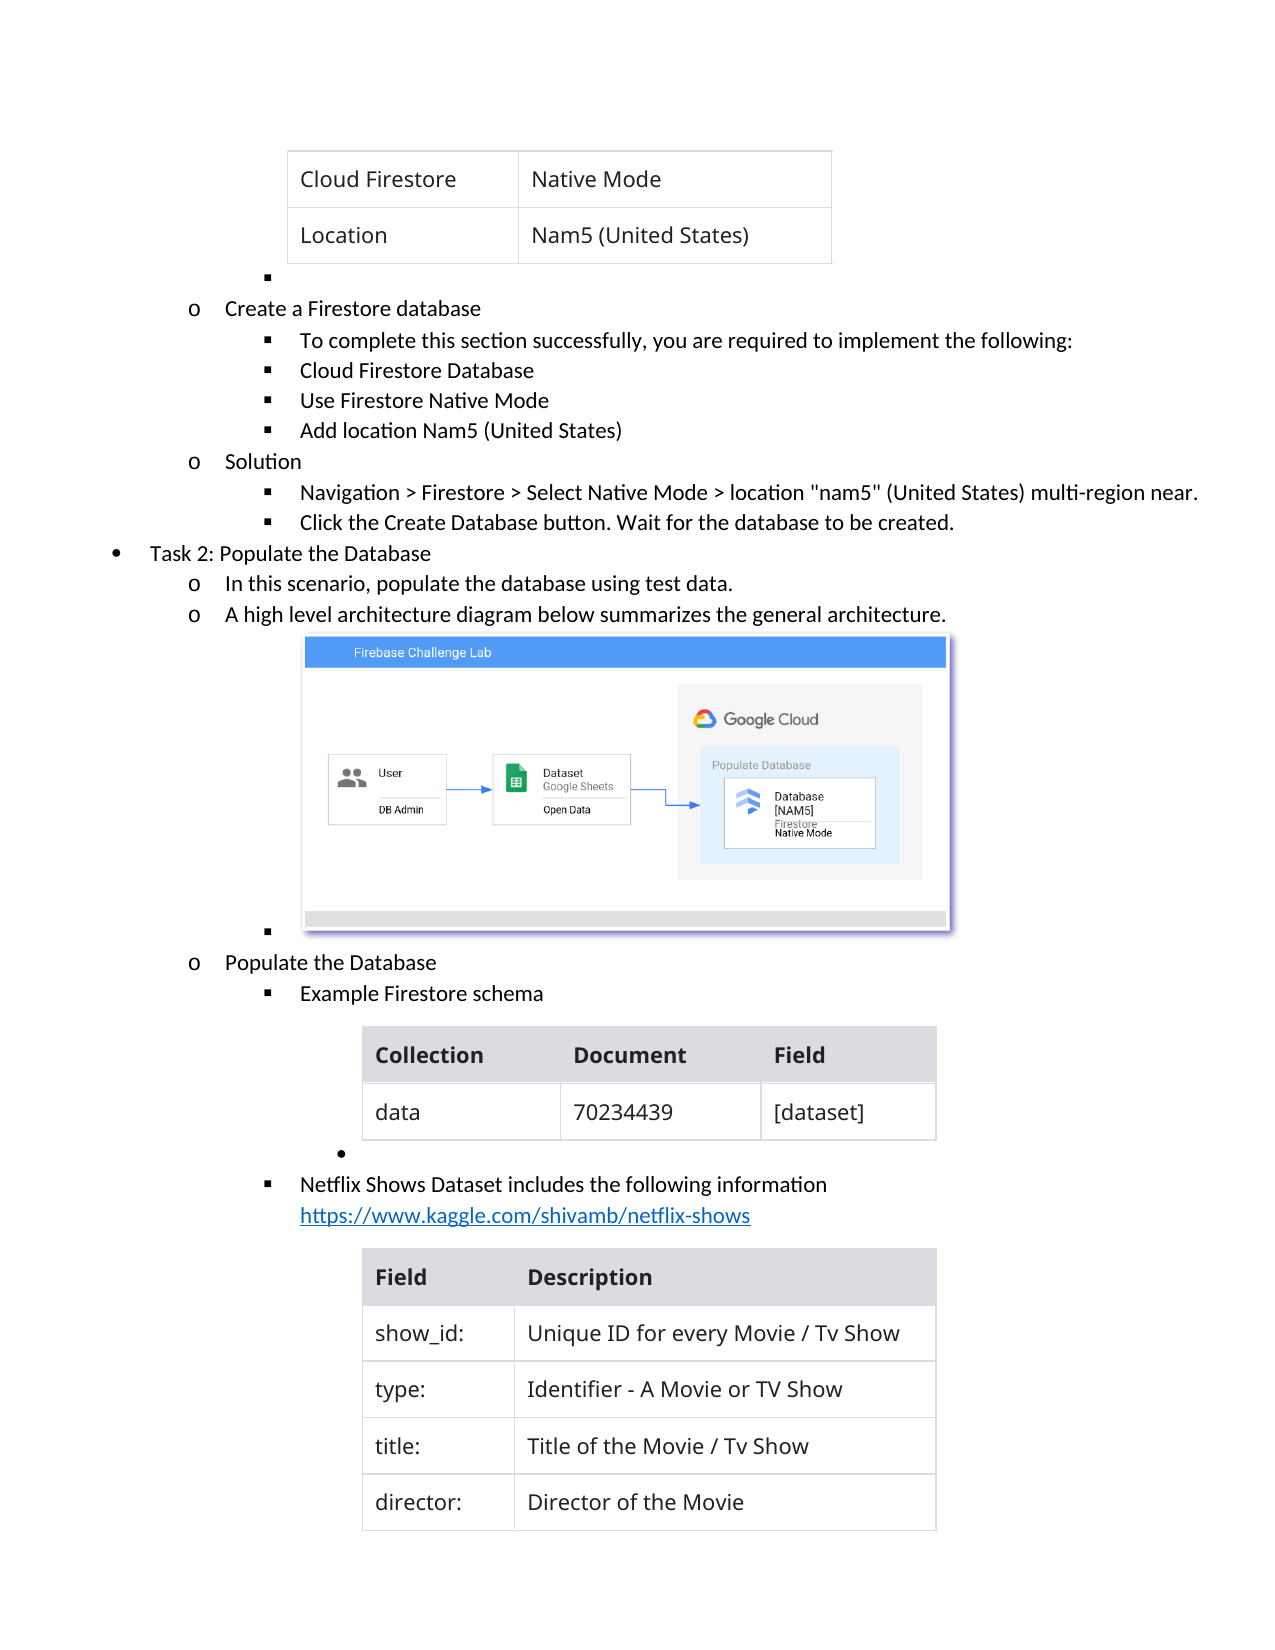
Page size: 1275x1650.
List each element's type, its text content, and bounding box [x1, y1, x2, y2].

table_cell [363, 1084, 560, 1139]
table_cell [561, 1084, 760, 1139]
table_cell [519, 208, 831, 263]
list Navigation > Firestore > Select Native Mode > location "nam5" (United States) multi-region near. [262, 478, 1209, 506]
list A high level architecture diagram below summarizes the general architecture. [187, 600, 1209, 629]
list Click the Create Database button. Wait for the database to be created. [262, 508, 1209, 536]
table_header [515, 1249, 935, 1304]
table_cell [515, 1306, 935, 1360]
list In this scenario, populate the database using test data. [187, 569, 1209, 598]
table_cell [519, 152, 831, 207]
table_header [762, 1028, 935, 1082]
list Add location Nam5 (United States) [262, 417, 1209, 444]
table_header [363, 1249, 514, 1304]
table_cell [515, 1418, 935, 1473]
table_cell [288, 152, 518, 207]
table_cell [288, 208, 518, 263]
list Create a Firestore database [187, 294, 1209, 324]
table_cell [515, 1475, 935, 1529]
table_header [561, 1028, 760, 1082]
list Populate the Database [187, 948, 1209, 977]
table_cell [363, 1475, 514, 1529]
list Cloud Firestore Database [262, 356, 1209, 384]
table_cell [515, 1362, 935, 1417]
list To complete this section successfully, you are required to implement the following: [262, 326, 1209, 354]
picture [300, 631, 960, 941]
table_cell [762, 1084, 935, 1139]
list Solution [187, 447, 1209, 476]
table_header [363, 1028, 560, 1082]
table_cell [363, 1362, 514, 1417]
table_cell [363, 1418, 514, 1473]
list Task 2: Populate the Database [112, 539, 1209, 567]
list Use Firestore Native Mode [262, 386, 1209, 414]
list Example Firestore schema [262, 979, 1209, 1007]
list Netflix Shows Dataset includes the following information https://www.kaggle.com/shivamb/netflix-shows [262, 1171, 1209, 1229]
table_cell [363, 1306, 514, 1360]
